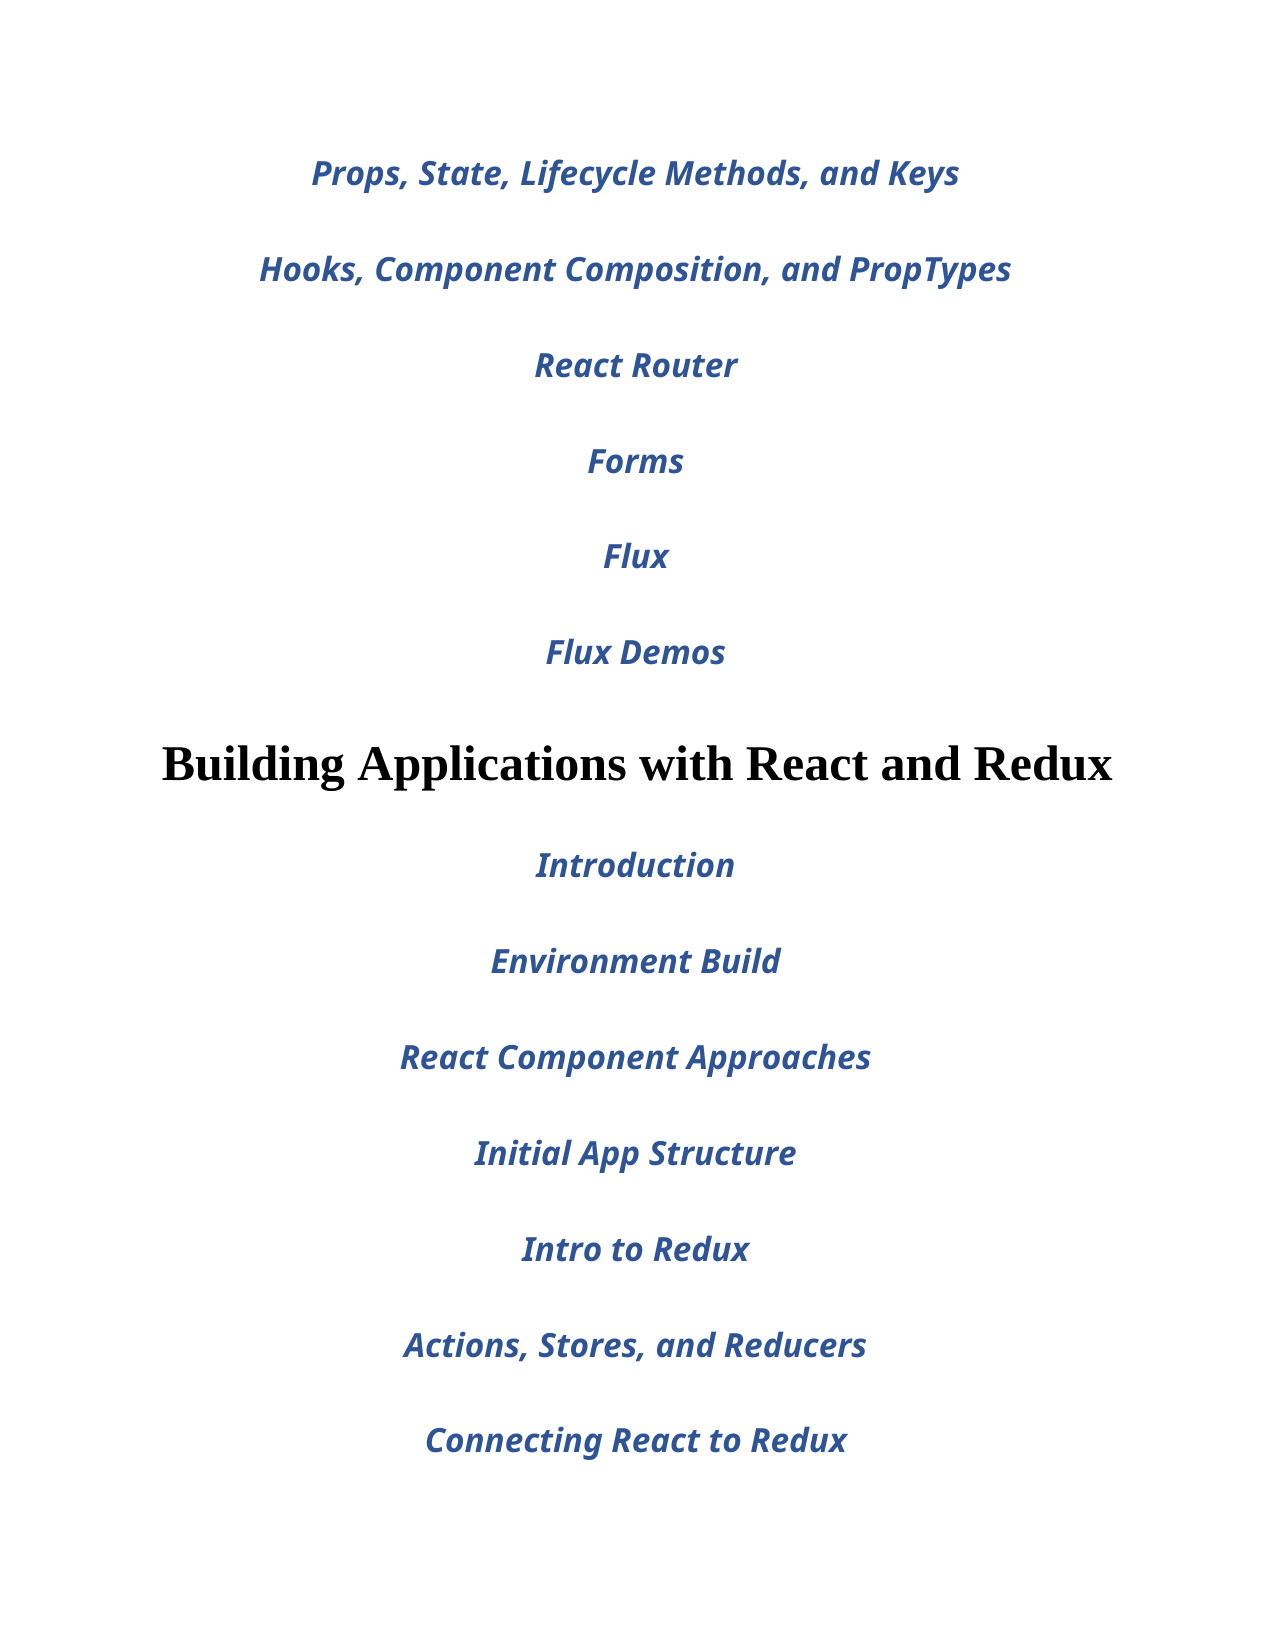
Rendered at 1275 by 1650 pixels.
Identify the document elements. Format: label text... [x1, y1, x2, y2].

subtitle React Router [150, 342, 1125, 387]
subtitle Actions, Stores, and Reducers [150, 1321, 1125, 1367]
subtitle React Component Approaches [150, 1034, 1125, 1079]
subtitle Environment Build [150, 938, 1125, 983]
subtitle Flux [150, 533, 1125, 579]
subtitle Forms [150, 437, 1125, 483]
subtitle Connecting React to Redux [150, 1417, 1125, 1463]
subtitle Introduction [150, 842, 1125, 888]
subtitle Intro to Redux [150, 1226, 1125, 1271]
subtitle Props, State, Lifecycle Methods, and Keys [150, 150, 1125, 195]
subtitle Building Applications with React and Redux [150, 733, 1125, 791]
subtitle Initial App Structure [150, 1130, 1125, 1175]
subtitle Flux Demos [150, 629, 1125, 674]
subtitle Hooks, Component Composition, and PropTypes [150, 246, 1125, 291]
